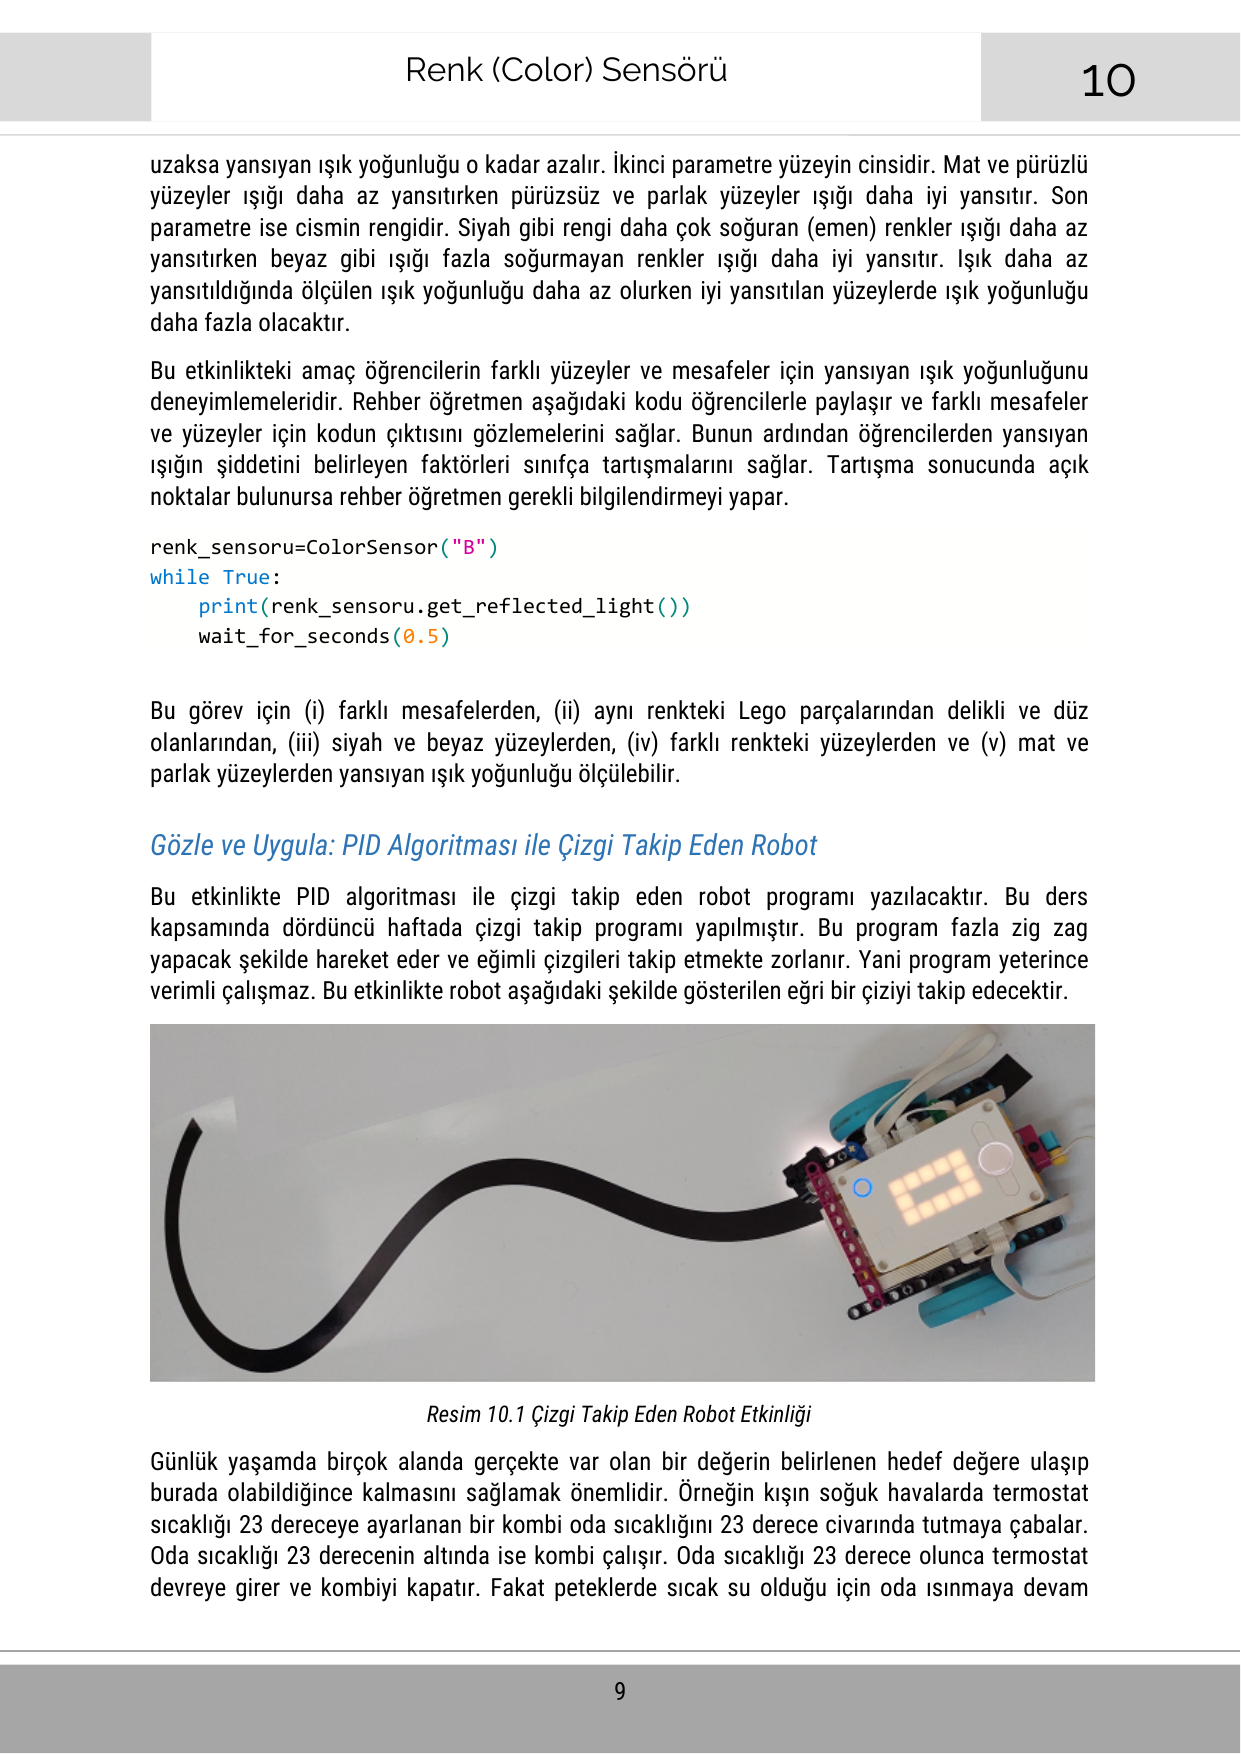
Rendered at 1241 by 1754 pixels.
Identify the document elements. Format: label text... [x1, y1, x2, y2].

text Resim 10.1 Çizgi Takip Eden Robot Etkinliği [150, 1401, 1090, 1428]
text while True: [150, 560, 1090, 590]
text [150, 1447, 1090, 1602]
text Bu görev için (i) farklı mesafelerden, (ii) aynı renkteki Lego parçalarından delikli ve düz olanlarından, (iii) siyah ve beyaz yüzeylerden, (iv) farklı renkteki yüzeylerden ve (v) mat ve parlak yüzeylerden yansıyan ışık yoğunluğu ölçülebilir. [150, 696, 1090, 788]
subtitle Gözle ve Uygula: PID Algoritması ile Çizgi Takip Eden Robot [150, 828, 1090, 862]
picture [150, 1024, 1096, 1383]
text Bu etkinlikte PID algoritması ile çizgi takip eden robot programı yazılacaktır. Bu ders kapsamında dördüncü haftada çizgi takip programı yapılmıştır. Bu program fazla zig zag yapacak şekilde hareket eder ve eğimli çizgileri takip etmekte zorlanır. Yani program yeterince verimli çalışmaz. Bu etkinlikte robot aşağıdaki şekilde gösterilen eğri bir çiziyi takip edecektir. [150, 882, 1090, 1006]
text Bu etkinlikteki amaç öğrencilerin farklı yüzeyler ve mesafeler için yansıyan ışık yoğunluğunu deneyimlemeleridir. Rehber öğretmen aşağıdaki kodu öğrencilerle paylaşır ve farklı mesafeler ve yüzeyler için kodun çıktısını gözlemelerini sağlar. Bunun ardından öğrencilerden yansıyan ışığın şiddetini belirleyen faktörleri sınıfça tartışmalarını sağlar. Tartışma sonucunda açık noktalar bulunursa rehber öğretmen gerekli bilgilendirmeyi yapar. [150, 356, 1090, 512]
text renk_sensoru=ColorSensor("B") [150, 531, 1090, 560]
text wait_for_seconds(0.5) [150, 619, 1090, 649]
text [150, 150, 1090, 337]
text print(renk_sensoru.get_reflected_light()) [150, 590, 1090, 619]
